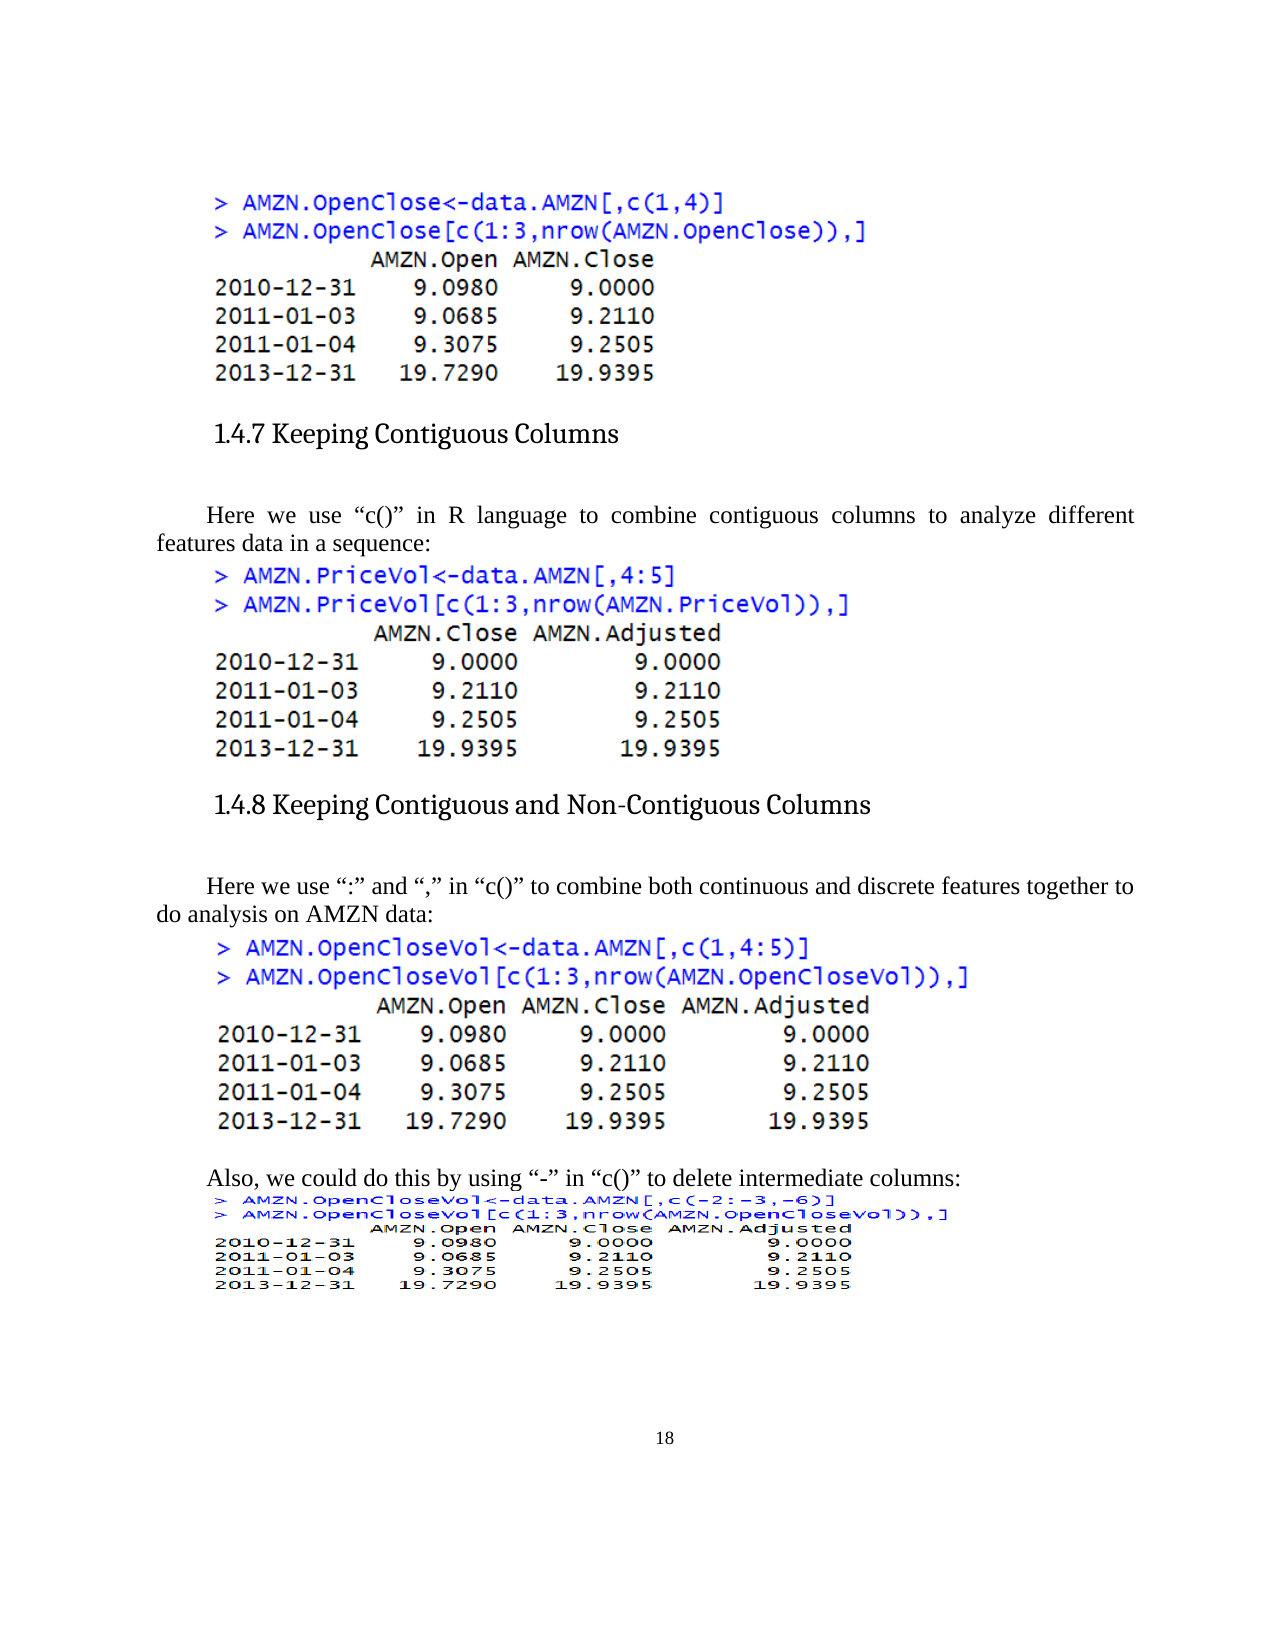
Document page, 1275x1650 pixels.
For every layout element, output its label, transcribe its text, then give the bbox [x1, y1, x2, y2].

picture [206, 928, 972, 1134]
picture [206, 189, 867, 388]
text Here we use “:” and “,” in “c()” to combine both continuous and discrete features together to do analysis on AMZN data: [156, 871, 1135, 928]
subtitle 1.4.7 Keeping Contiguous Columns [156, 417, 1135, 450]
subtitle 1.4.8 Keeping Contiguous and Non-Contiguous Columns [156, 788, 1135, 821]
picture [206, 557, 855, 759]
picture [206, 1191, 957, 1293]
text Also, we could do this by using “-” in “c()” to delete intermediate columns: [156, 1163, 1135, 1192]
text Here we use “c()” in R language to combine contiguous columns to analyze different features data in a sequence: [156, 500, 1135, 557]
